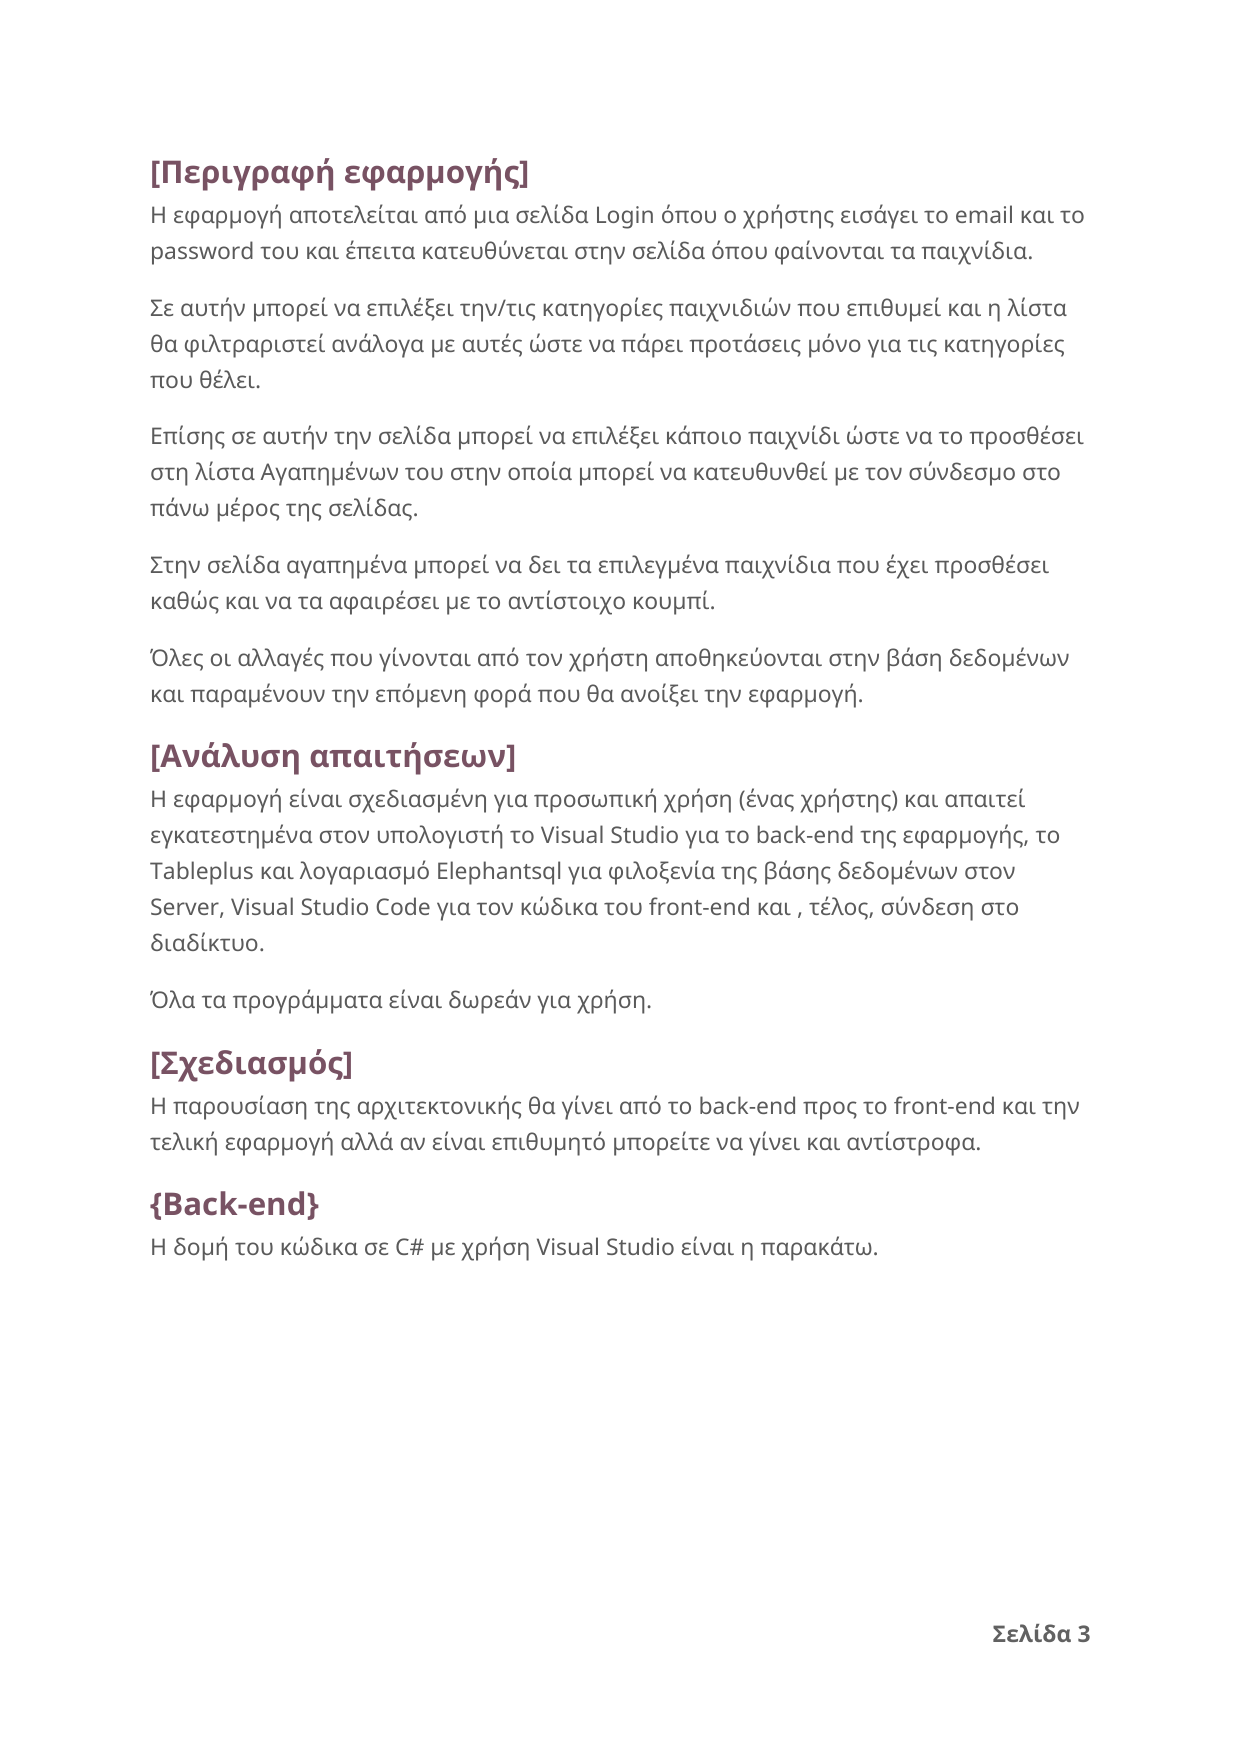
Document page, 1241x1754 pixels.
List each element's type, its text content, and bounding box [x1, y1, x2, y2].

text Επίσης σε αυτήν την σελίδα μπορεί να επιλέξει κάποιο παιχνίδι ώστε να το προσθέσει στη λίστα Αγαπημένων του στην οποία μπορεί να κατευθυνθεί με τον σύνδεσμο στο πάνω μέρος της σελίδας. [150, 420, 1090, 523]
subtitle [Περιγραφή εφαρμογής] [150, 150, 1090, 193]
subtitle {Back-end} [150, 1182, 1090, 1225]
text Η δομή του κώδικα σε C# με χρήση Visual Studio είναι η παρακάτω. [150, 1231, 1090, 1262]
text Σε αυτήν μπορεί να επιλέξει την/τις κατηγορίες παιχνιδιών που επιθυμεί και η λίστα θα φιλτραριστεί ανάλογα με αυτές ώστε να πάρει προτάσεις μόνο για τις κατηγορίες που θέλει. [150, 292, 1090, 395]
text Όλα τα προγράμματα είναι δωρεάν για χρήση. [150, 984, 1090, 1015]
text Η παρουσίαση της αρχιτεκτονικής θα γίνει από το back-end προς το front-end και την τελική εφαρμογή αλλά αν είναι επιθυμητό μπορείτε να γίνει και αντίστροφα. [150, 1089, 1090, 1157]
text Η εφαρμογή αποτελείται από μια σελίδα Login όπου ο χρήστης εισάγει το email και το password του και έπειτα κατευθύνεται στην σελίδα όπου φαίνονται τα παιχνίδια. [150, 199, 1090, 266]
text Στην σελίδα αγαπημένα μπορεί να δει τα επιλεγμένα παιχνίδια που έχει προσθέσει καθώς και να τα αφαιρέσει με το αντίστοιχο κουμπί. [150, 549, 1090, 616]
subtitle [Ανάλυση απαιτήσεων] [150, 734, 1090, 777]
text Όλες οι αλλαγές που γίνονται από τον χρήστη αποθηκεύονται στην βάση δεδομένων και παραμένουν την επόμενη φορά που θα ανοίξει την εφαρμογή. [150, 642, 1090, 709]
subtitle [Σχεδιασμός] [150, 1041, 1090, 1083]
text Η εφαρμογή είναι σχεδιασμένη για προσωπική χρήση (ένας χρήστης) και απαιτεί εγκατεστημένα στον υπολογιστή το Visual Studio για το back-end της εφαρμογής, το Tableplus και λογαριασμό Elephantsql για φιλοξενία της βάσης δεδομένων στον Server, Visual Studio Code για τον κώδικα του front-end και , τέλος, σύνδεση στο διαδίκτυο. [150, 783, 1090, 958]
